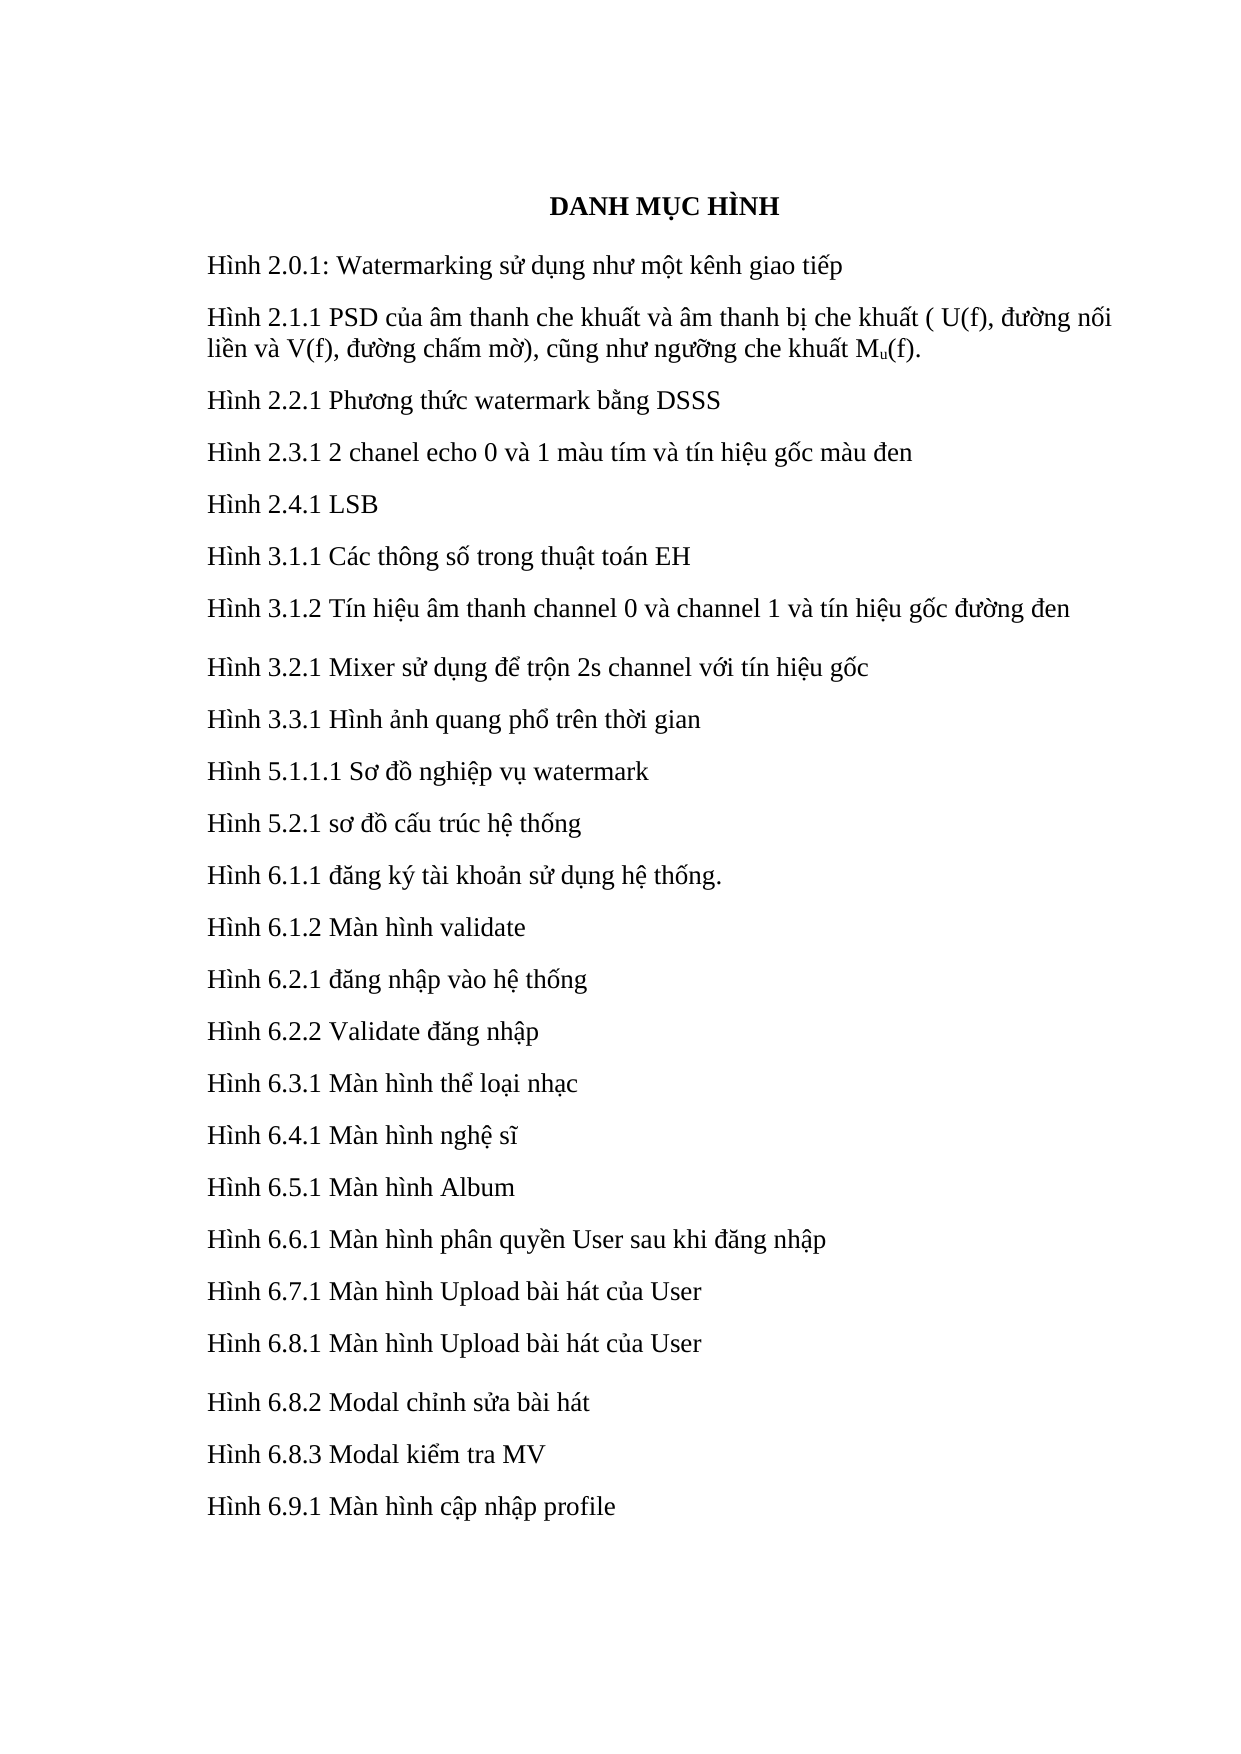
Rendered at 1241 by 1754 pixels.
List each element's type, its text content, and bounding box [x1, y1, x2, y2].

text Hình 6.9.1 Màn hình cập nhập profile [207, 1490, 1122, 1521]
text Hình 6.8.1 Màn hình Upload bài hát của User [207, 1327, 1122, 1358]
text Hình 2.0.1: Watermarking sử dụng như một kênh giao tiếp [207, 249, 1122, 280]
text Hình 6.8.2 Modal chỉnh sửa bài hát [207, 1386, 1122, 1417]
text Hình 3.2.1 Mixer sử dụng để trộn 2s channel với tín hiệu gốc [207, 651, 1122, 682]
text Hình 6.8.3 Modal kiểm tra MV [207, 1438, 1122, 1469]
text Hình 6.7.1 Màn hình Upload bài hát của User [207, 1275, 1122, 1306]
text Hình 5.2.1 sơ đồ cấu trúc hệ thống [207, 807, 1122, 838]
text DANH MỤC HÌNH [207, 190, 1122, 221]
text Hình 5.1.1.1 Sơ đồ nghiệp vụ watermark [207, 755, 1122, 786]
text Hình 3.1.2 Tín hiệu âm thanh channel 0 và channel 1 và tín hiệu gốc đường đen [207, 592, 1122, 623]
text Hình 6.2.2 Validate đăng nhập [207, 1015, 1122, 1046]
text Hình 6.6.1 Màn hình phân quyền User sau khi đăng nhập [207, 1223, 1122, 1254]
text Hình 3.3.1 Hình ảnh quang phổ trên thời gian [207, 703, 1122, 734]
text Hình 2.4.1 LSB [207, 488, 1122, 519]
text Hình 6.3.1 Màn hình thể loại nhạc [207, 1067, 1122, 1098]
text Hình 6.2.1 đăng nhập vào hệ thống [207, 963, 1122, 994]
text Hình 6.1.2 Màn hình validate [207, 911, 1122, 942]
text Hình 6.4.1 Màn hình nghệ sĩ [207, 1119, 1122, 1150]
text Hình 2.1.1 PSD của âm thanh che khuất và âm thanh bị che khuất ( U(f), đường nối liền và V(f), đường chấm mờ), cũng như ngưỡng che khuất Mu(f). [207, 301, 1122, 363]
text Hình 6.1.1 đăng ký tài khoản sử dụng hệ thống. [207, 859, 1122, 890]
text Hình 6.5.1 Màn hình Album [207, 1171, 1122, 1202]
